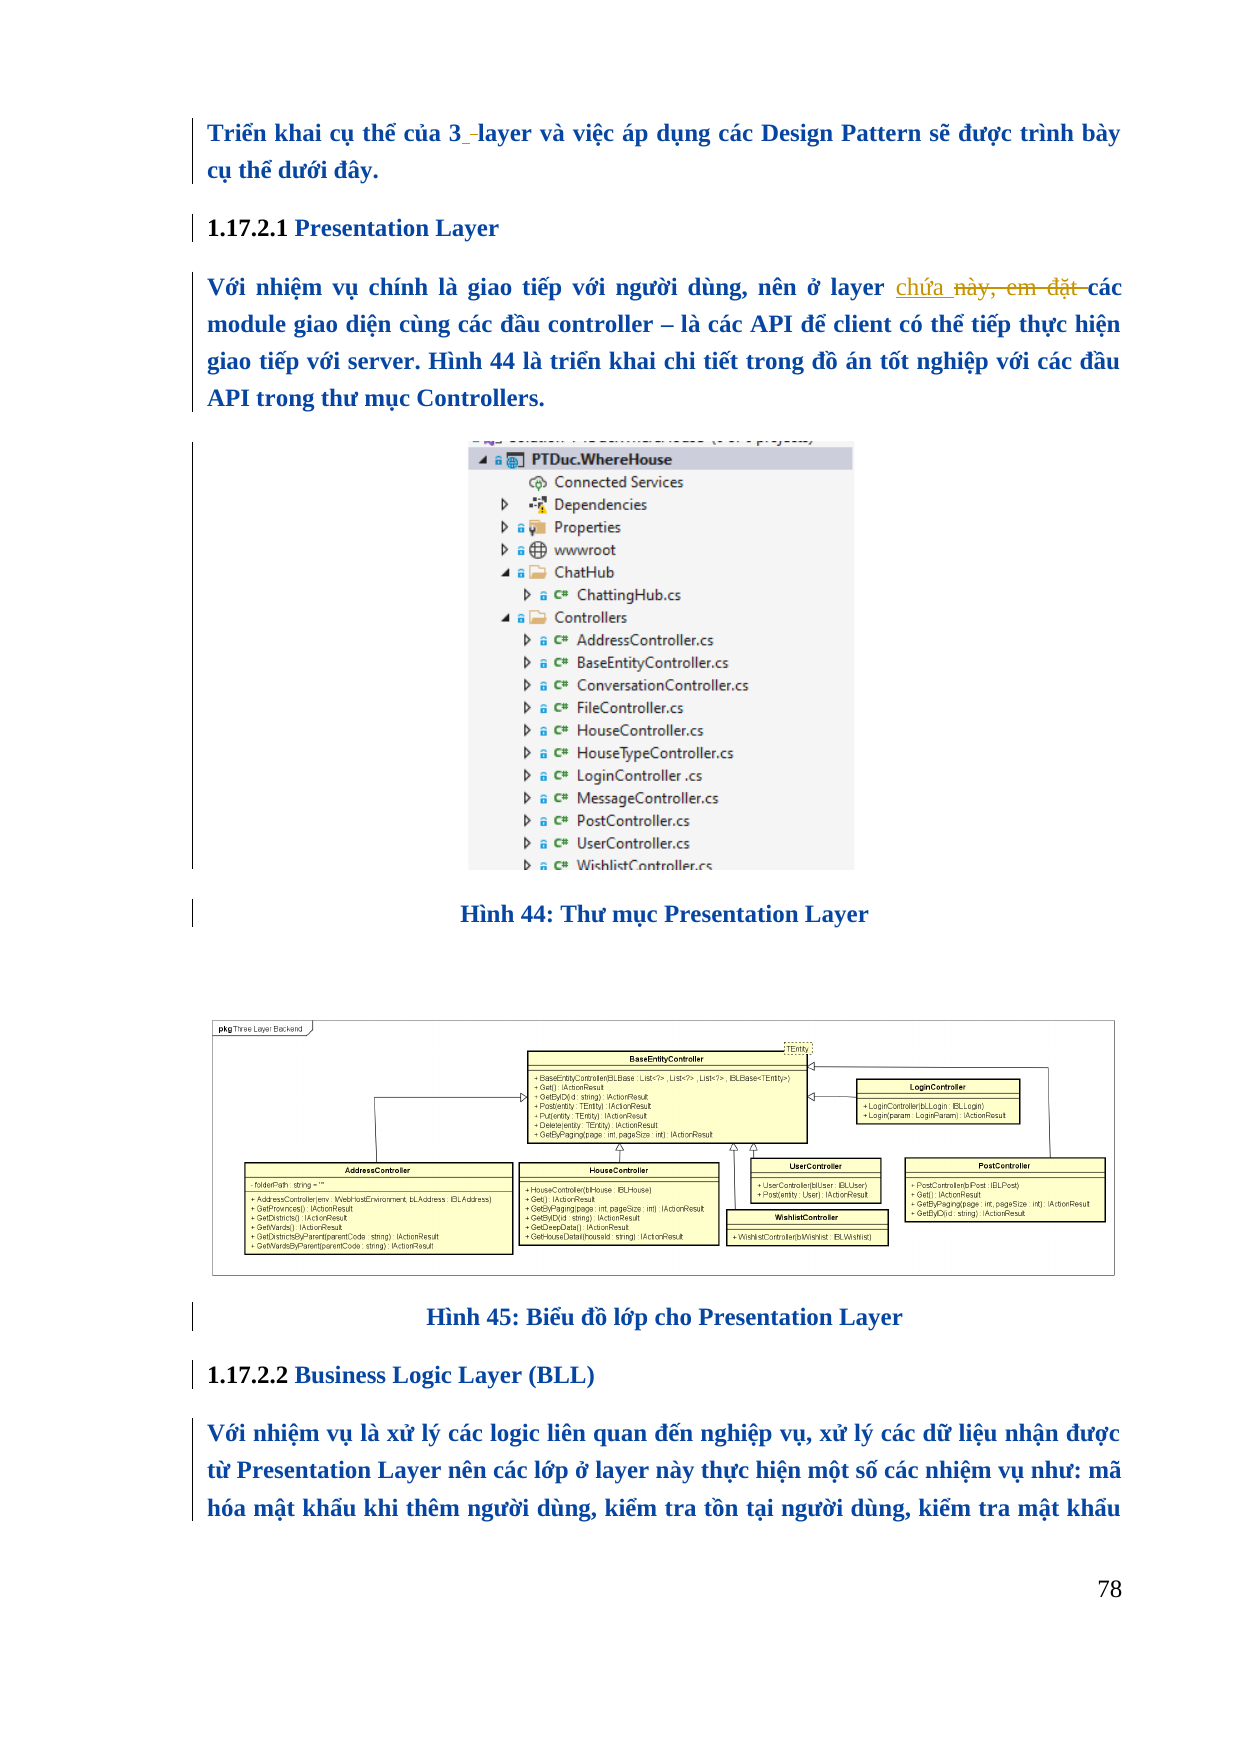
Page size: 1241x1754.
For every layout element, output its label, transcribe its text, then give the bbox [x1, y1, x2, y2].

text Hình 45: Biểu đồ lớp cho Presentation Layer [207, 1302, 1122, 1331]
text Triển khai cụ thể của 3layer và việc áp dụng các Design Pattern sẽ được trình bày cụ thể dưới đây. [207, 118, 1122, 184]
subtitle Presentation Layer [207, 213, 1122, 242]
picture [206, 1015, 1120, 1281]
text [207, 1418, 1122, 1521]
subtitle Business Logic Layer (BLL) [207, 1360, 1122, 1389]
picture [468, 441, 855, 870]
text Hình 44: Thư mục Presentation Layer [207, 899, 1122, 927]
text Với nhiệm vụ chính là giao tiếp với người dùng, nên ở layer các module giao diện cùng các đầu controller – là các API để client có thể tiếp thực hiện giao tiếp với server. Hình 44 là triển khai chi tiết trong đồ án tốt nghiệp với các đầu API trong thư mục Controllers. [207, 272, 1122, 412]
